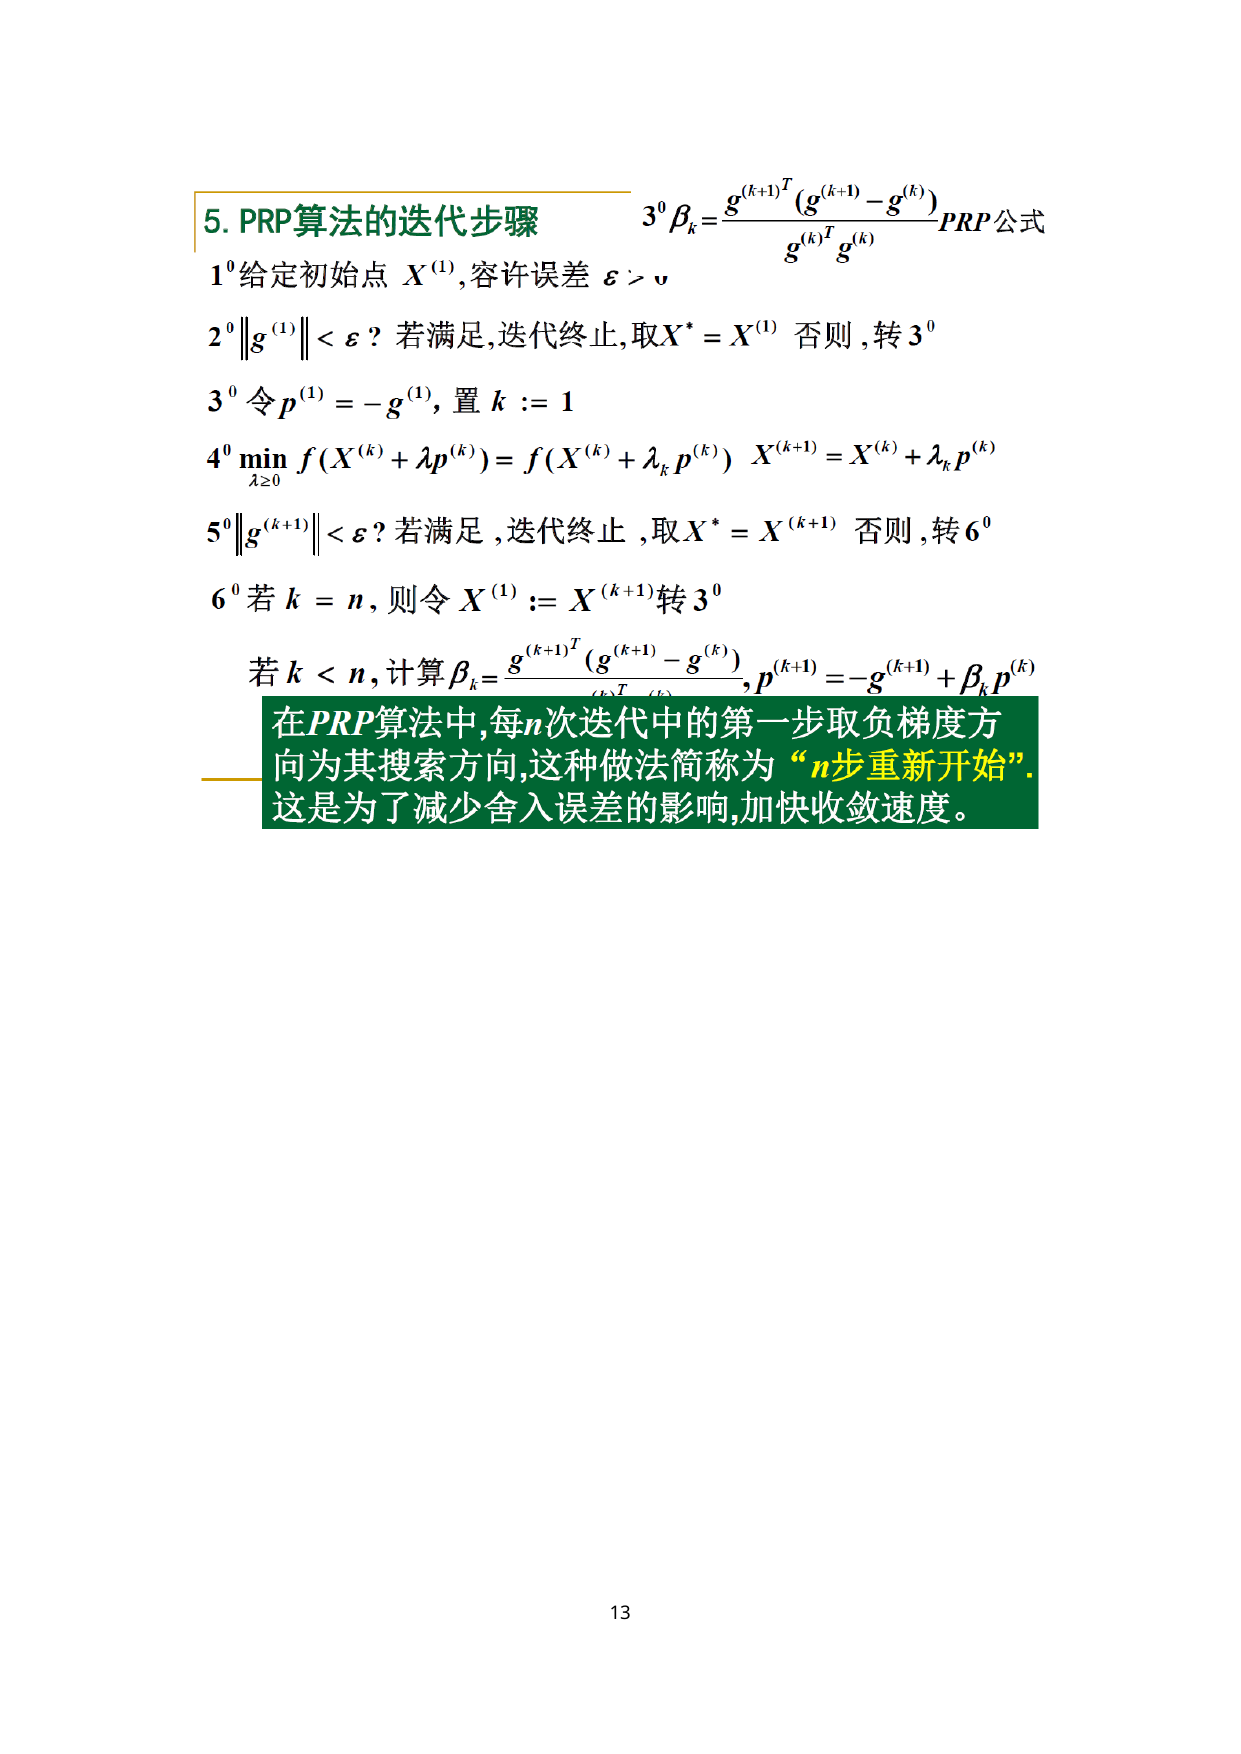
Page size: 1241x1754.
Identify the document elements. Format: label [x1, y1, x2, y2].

picture [187, 159, 1053, 829]
